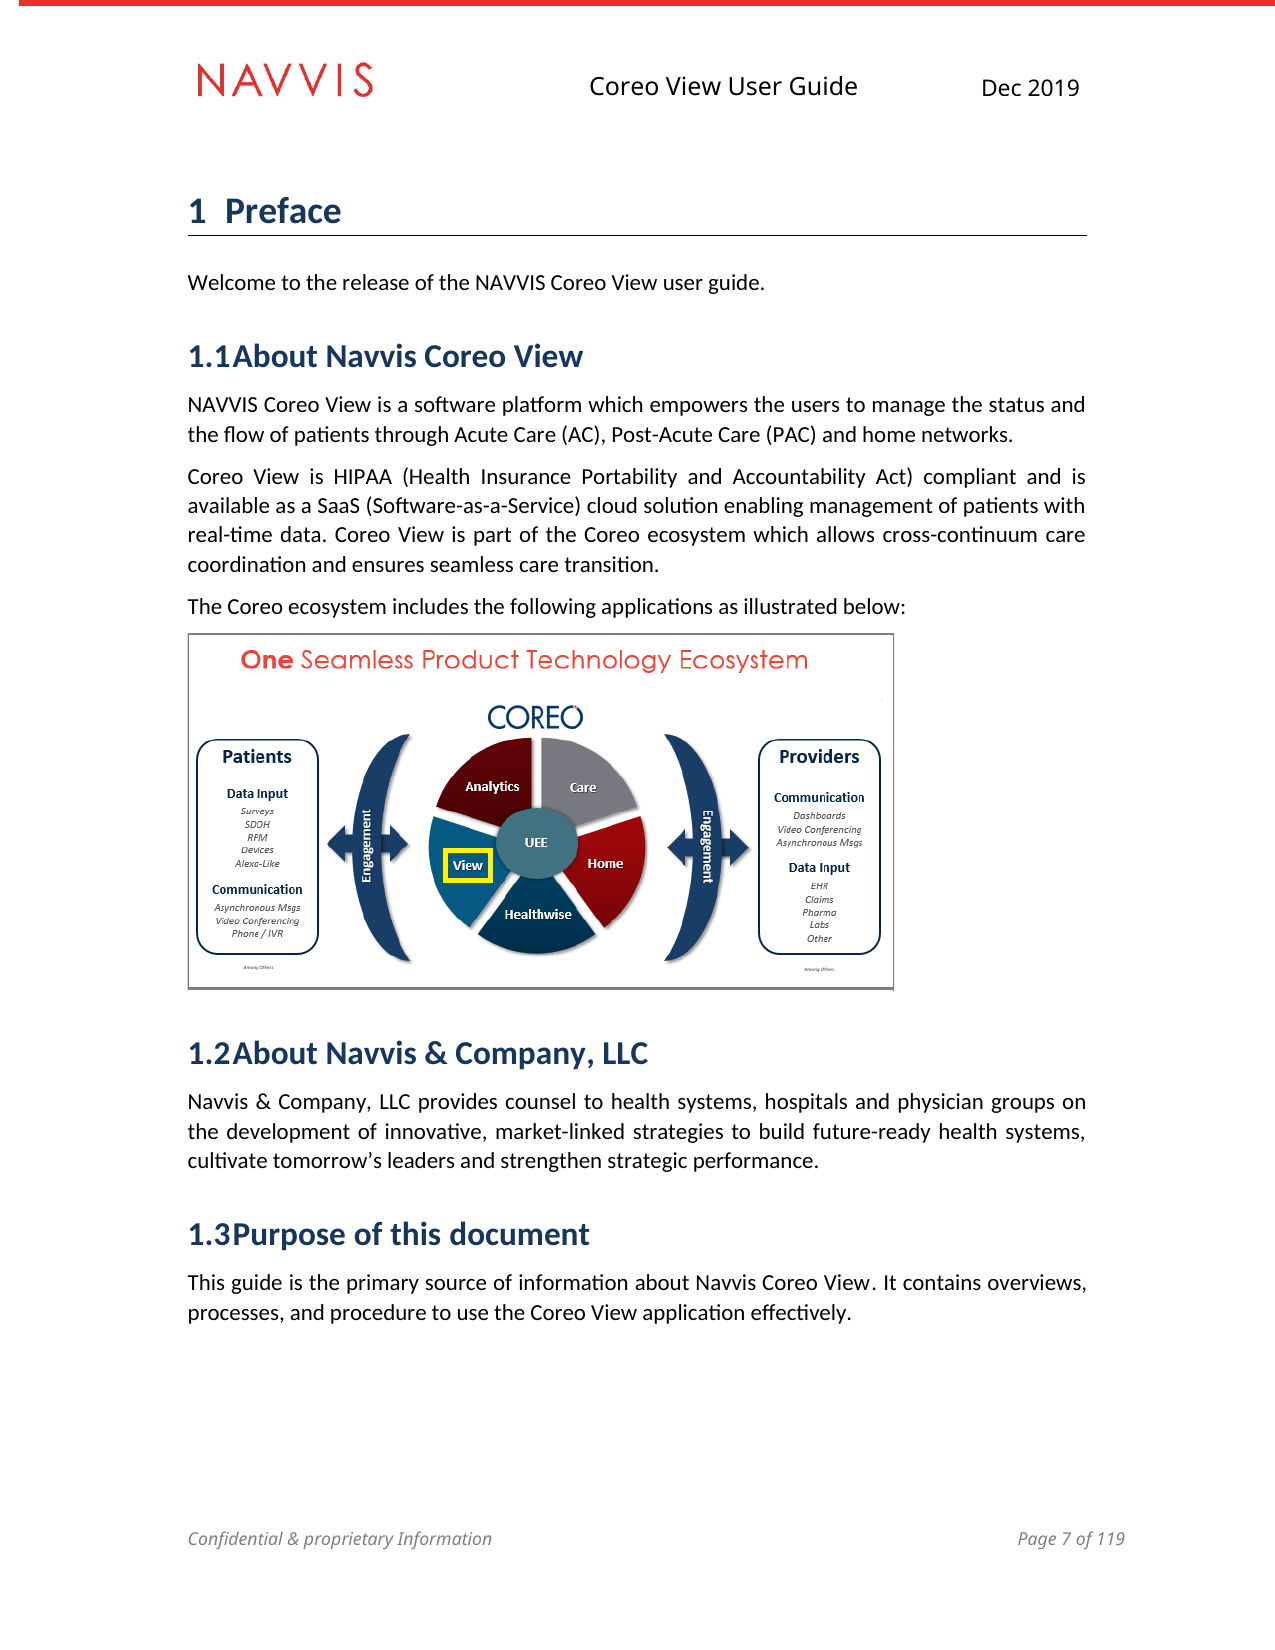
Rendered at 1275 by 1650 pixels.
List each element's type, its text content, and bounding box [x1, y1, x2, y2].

text NAVVIS Coreo View is a software platform which empowers the users to manage the status and the flow of patients through Acute Care (AC), Post-Acute Care (PAC) and home networks. [187, 391, 1087, 448]
text Welcome to the release of the NAVVIS Coreo View user guide. [187, 268, 1087, 296]
text This guide is the primary source of information about Navvis Coreo View. It contains overviews, processes, and procedure to use the Coreo View application effectively. [187, 1268, 1087, 1326]
subtitle Purpose of this document [187, 1213, 1087, 1254]
subtitle Preface [187, 187, 1087, 236]
subtitle About Navvis Coreo View [187, 335, 1087, 376]
picture [187, 633, 895, 991]
text The Coreo ecosystem includes the following applications as illustrated below: [187, 592, 1087, 620]
picture [187, 55, 383, 104]
text Navvis & Company, LLC provides counsel to health systems, hospitals and physician groups on the development of innovative, market-linked strategies to build future-ready health systems, cultivate tomorrow’s leaders and strengthen strategic performance. [187, 1087, 1087, 1174]
text Coreo View is HIPAA (Health Insurance Portability and Accountability Act) compliant and is available as a SaaS (Software-as-a-Service) cloud solution enabling management of patients with real-time data. Coreo View is part of the Coreo ecosystem which allows cross-continuum care coordination and ensures seamless care transition. [187, 462, 1087, 578]
subtitle About Navvis & Company, LLC [187, 1032, 1087, 1073]
